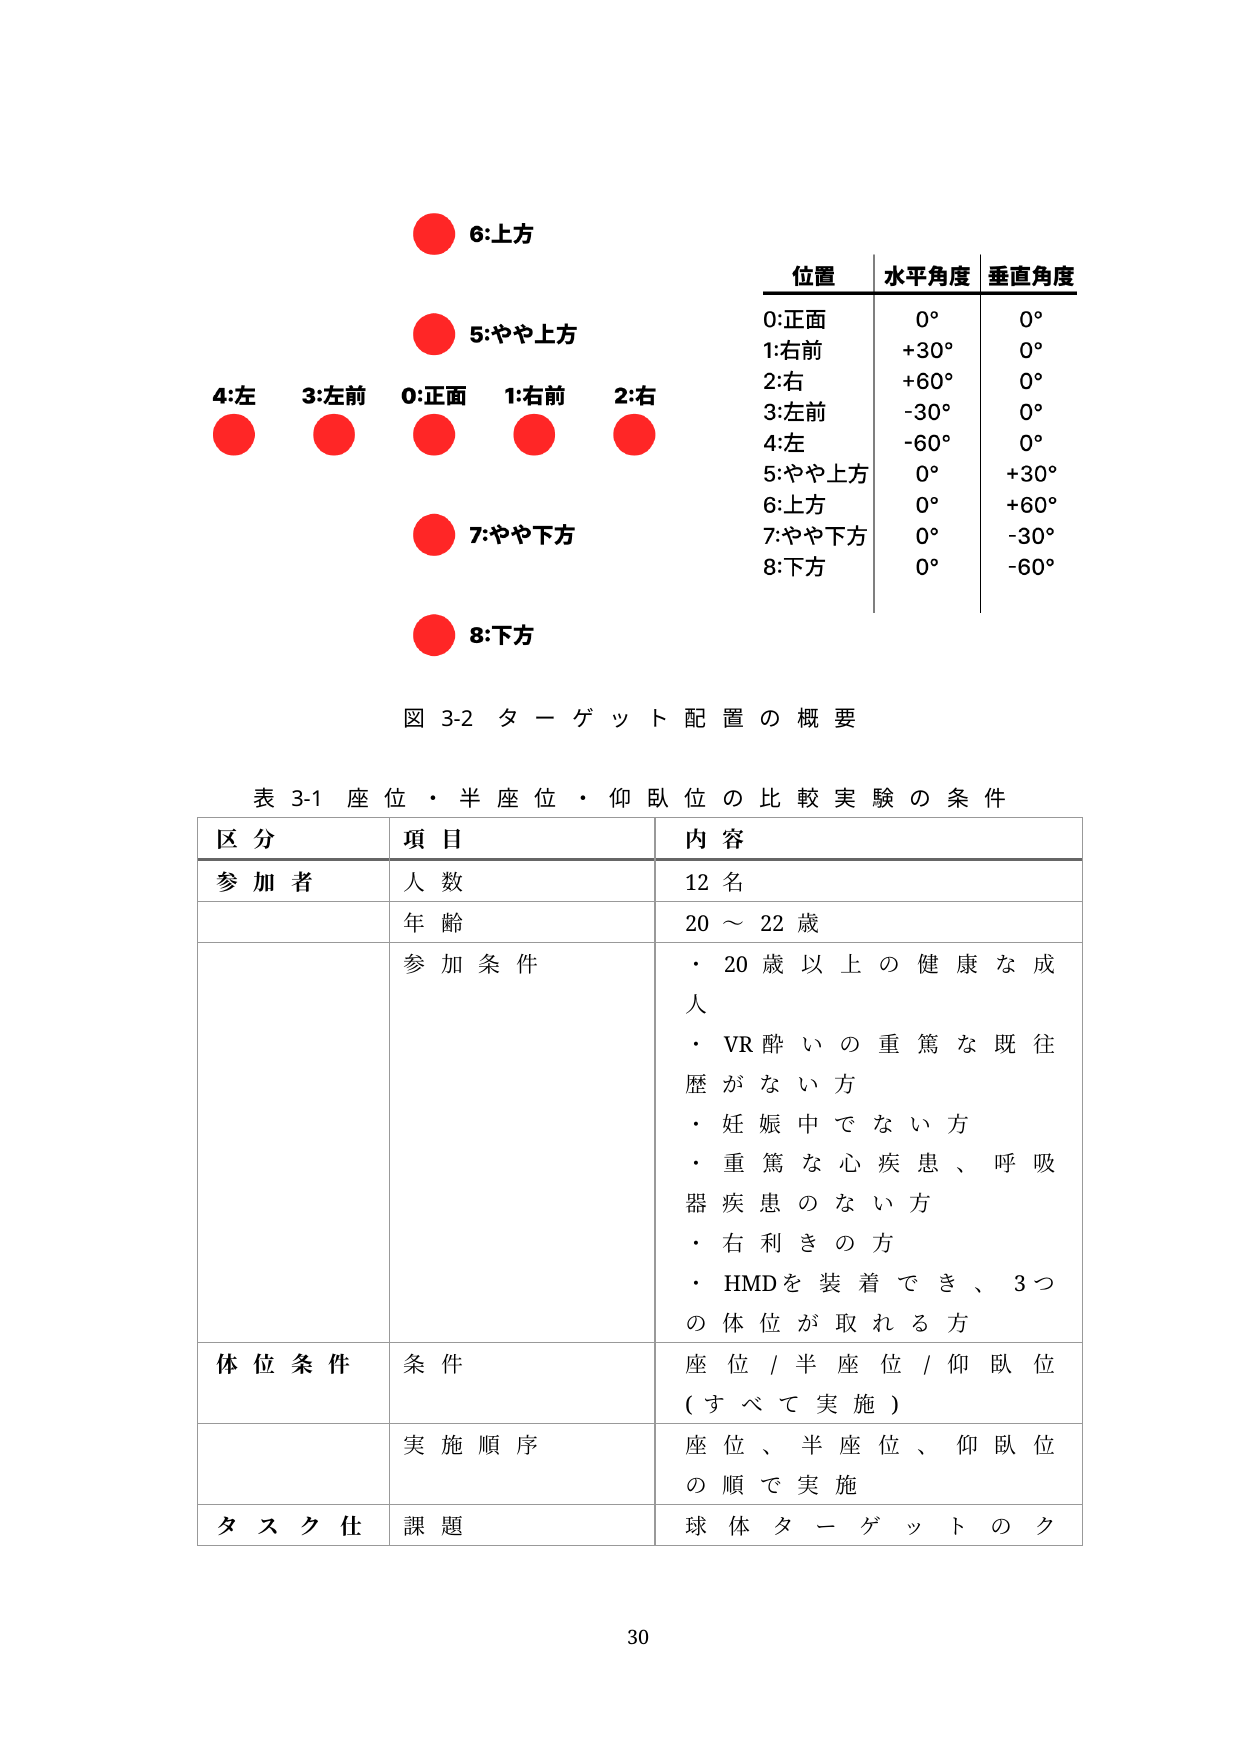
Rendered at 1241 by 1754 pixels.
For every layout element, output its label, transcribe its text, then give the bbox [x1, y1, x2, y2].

table_cell 課題 [390, 1505, 654, 1544]
table_cell 実施順序 [390, 1424, 654, 1504]
table_cell 20〜22歳 [656, 902, 1082, 942]
table_header 区分 [198, 818, 389, 858]
table_cell 座位/半座位/仰臥位(すべて実施) [656, 1343, 1082, 1423]
table_cell 条件 [390, 1343, 654, 1423]
table_cell [198, 1424, 389, 1504]
table_cell 12名 [656, 861, 1082, 901]
text 表3-1 座位・半座位・仰臥位の比較実験の条件 [197, 777, 1078, 817]
table_cell 座位、半座位、仰臥位の順で実施 [656, 1424, 1082, 1504]
table_cell ・20歳以上の健康な成人 ・VR酔いの重篤な既往歴がない方 ・妊娠中でない方 ・重篤な心疾患、呼吸器疾患のない方 ・右利きの方 ・HMDを装着でき、3つの体位が取れる方 [656, 943, 1082, 1342]
picture [197, 178, 1083, 678]
table_header 項目 [390, 818, 654, 858]
table_cell 人数 [390, 861, 654, 901]
table_cell 参加条件 [390, 943, 654, 1342]
table_header 内容 [656, 818, 1082, 858]
table_cell タスク仕様 [198, 1505, 389, 1544]
table_cell 体位条件 [198, 1343, 389, 1423]
table_cell 年齢 [390, 902, 654, 942]
table_cell 参加者 [198, 861, 389, 901]
text 図3-2 ターゲット配置の概要 [197, 697, 1078, 737]
table_cell 球体ターゲットのクリックタスク [656, 1505, 1082, 1544]
table_cell [198, 902, 389, 942]
table_cell [198, 943, 389, 1342]
